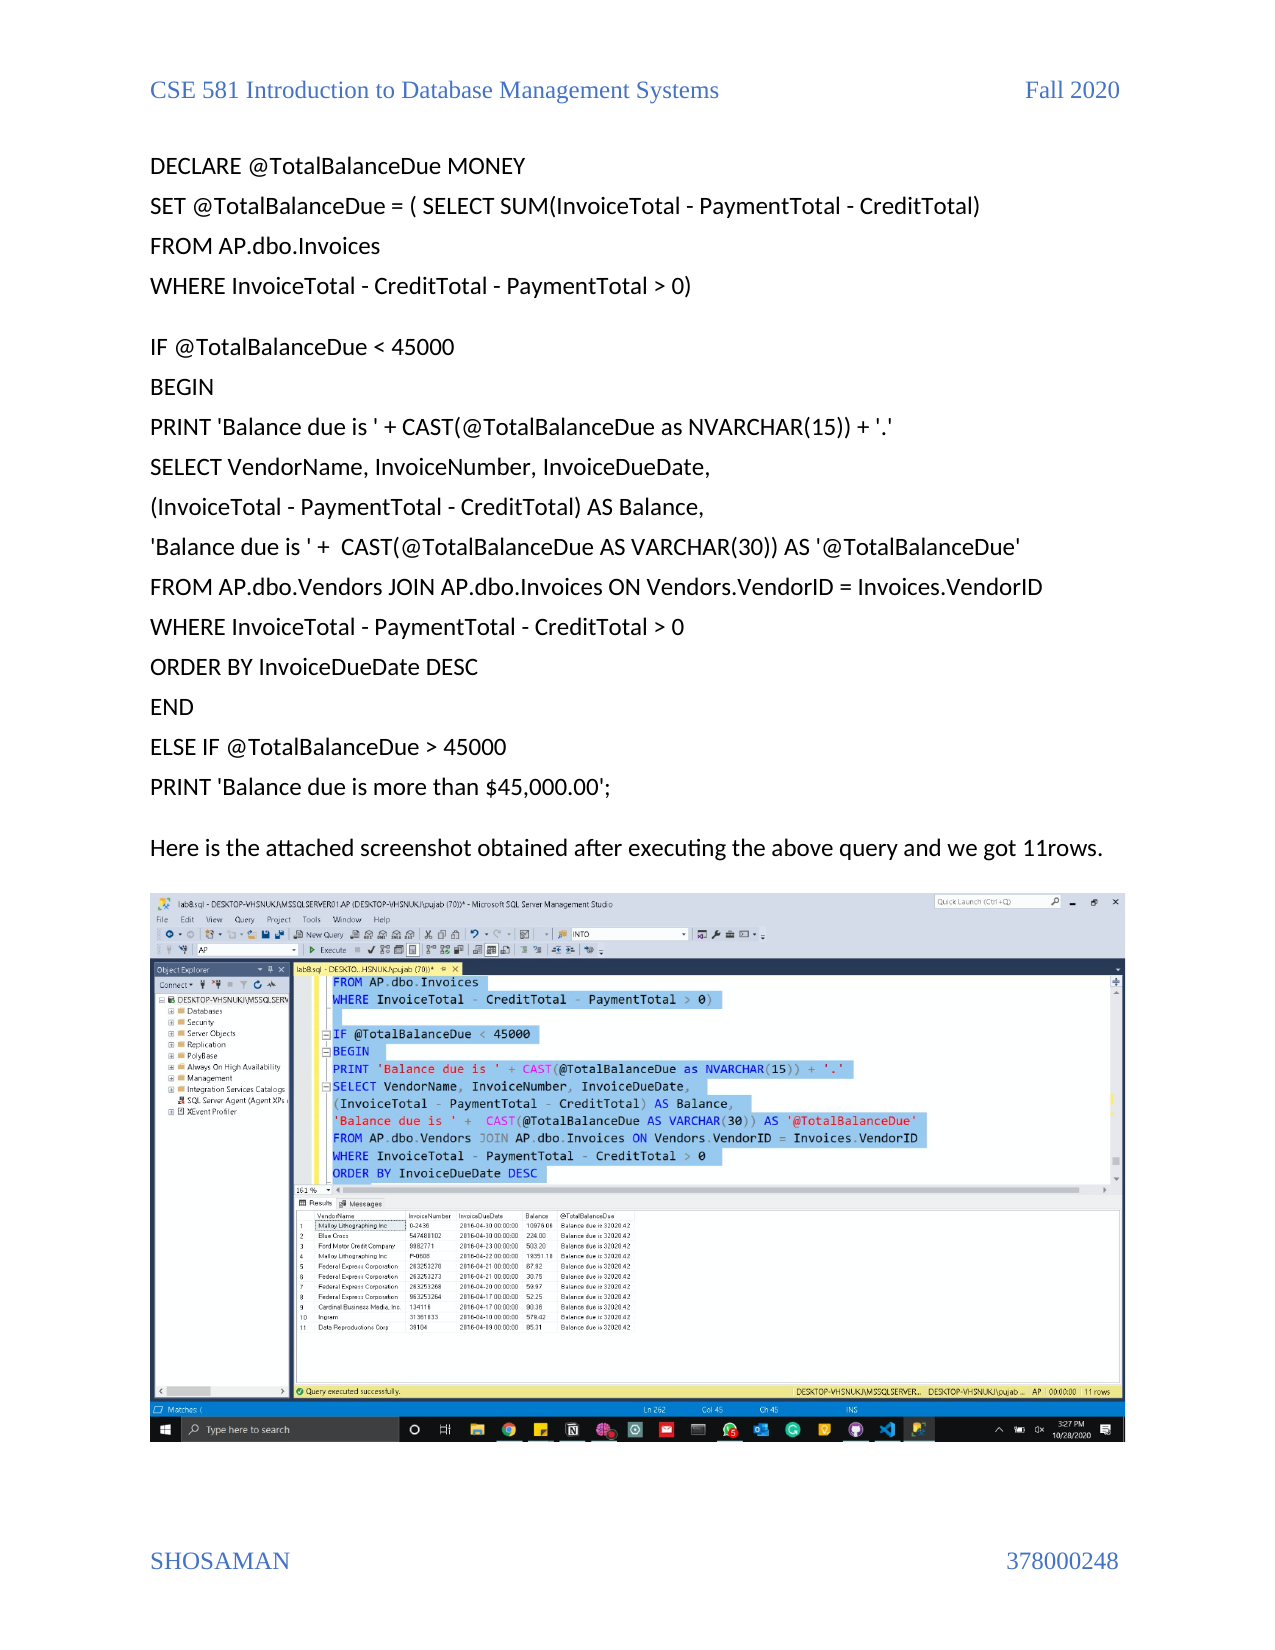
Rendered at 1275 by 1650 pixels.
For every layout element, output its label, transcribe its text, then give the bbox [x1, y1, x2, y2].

list BEGIN [150, 371, 1111, 402]
list ORDER BY InvoiceDueDate DESC [150, 651, 1111, 682]
list SELECT VendorName, InvoiceNumber, InvoiceDueDate, [150, 451, 1111, 482]
list DECLARE @TotalBalanceDue MONEY [150, 150, 1111, 181]
list END [150, 691, 1111, 722]
list FROM AP.dbo.Vendors JOIN AP.dbo.Invoices ON Vendors.VendorID = Invoices.VendorID [150, 571, 1111, 602]
list WHERE InvoiceTotal - CreditTotal - PaymentTotal > 0) [150, 270, 1111, 301]
list FROM AP.dbo.Invoices [150, 230, 1111, 261]
list ELSE IF @TotalBalanceDue > 45000 [150, 731, 1111, 762]
text Here is the attached screenshot obtained after executing the above query and we got 11rows. [150, 832, 1125, 863]
list PRINT 'Balance due is more than $45,000.00'; [150, 771, 1111, 802]
text IF @TotalBalanceDue < 45000 [150, 331, 1125, 362]
picture [150, 893, 1125, 1442]
list SET @TotalBalanceDue = ( SELECT SUM(InvoiceTotal - PaymentTotal - CreditTotal) [150, 190, 1111, 221]
list 'Balance due is ' + CAST(@TotalBalanceDue AS VARCHAR(30)) AS '@TotalBalanceDue' [150, 531, 1111, 562]
list PRINT 'Balance due is ' + CAST(@TotalBalanceDue as NVARCHAR(15)) + '.' [150, 411, 1111, 442]
list (InvoiceTotal - PaymentTotal - CreditTotal) AS Balance, [150, 491, 1111, 522]
list WHERE InvoiceTotal - PaymentTotal - CreditTotal > 0 [150, 611, 1111, 642]
